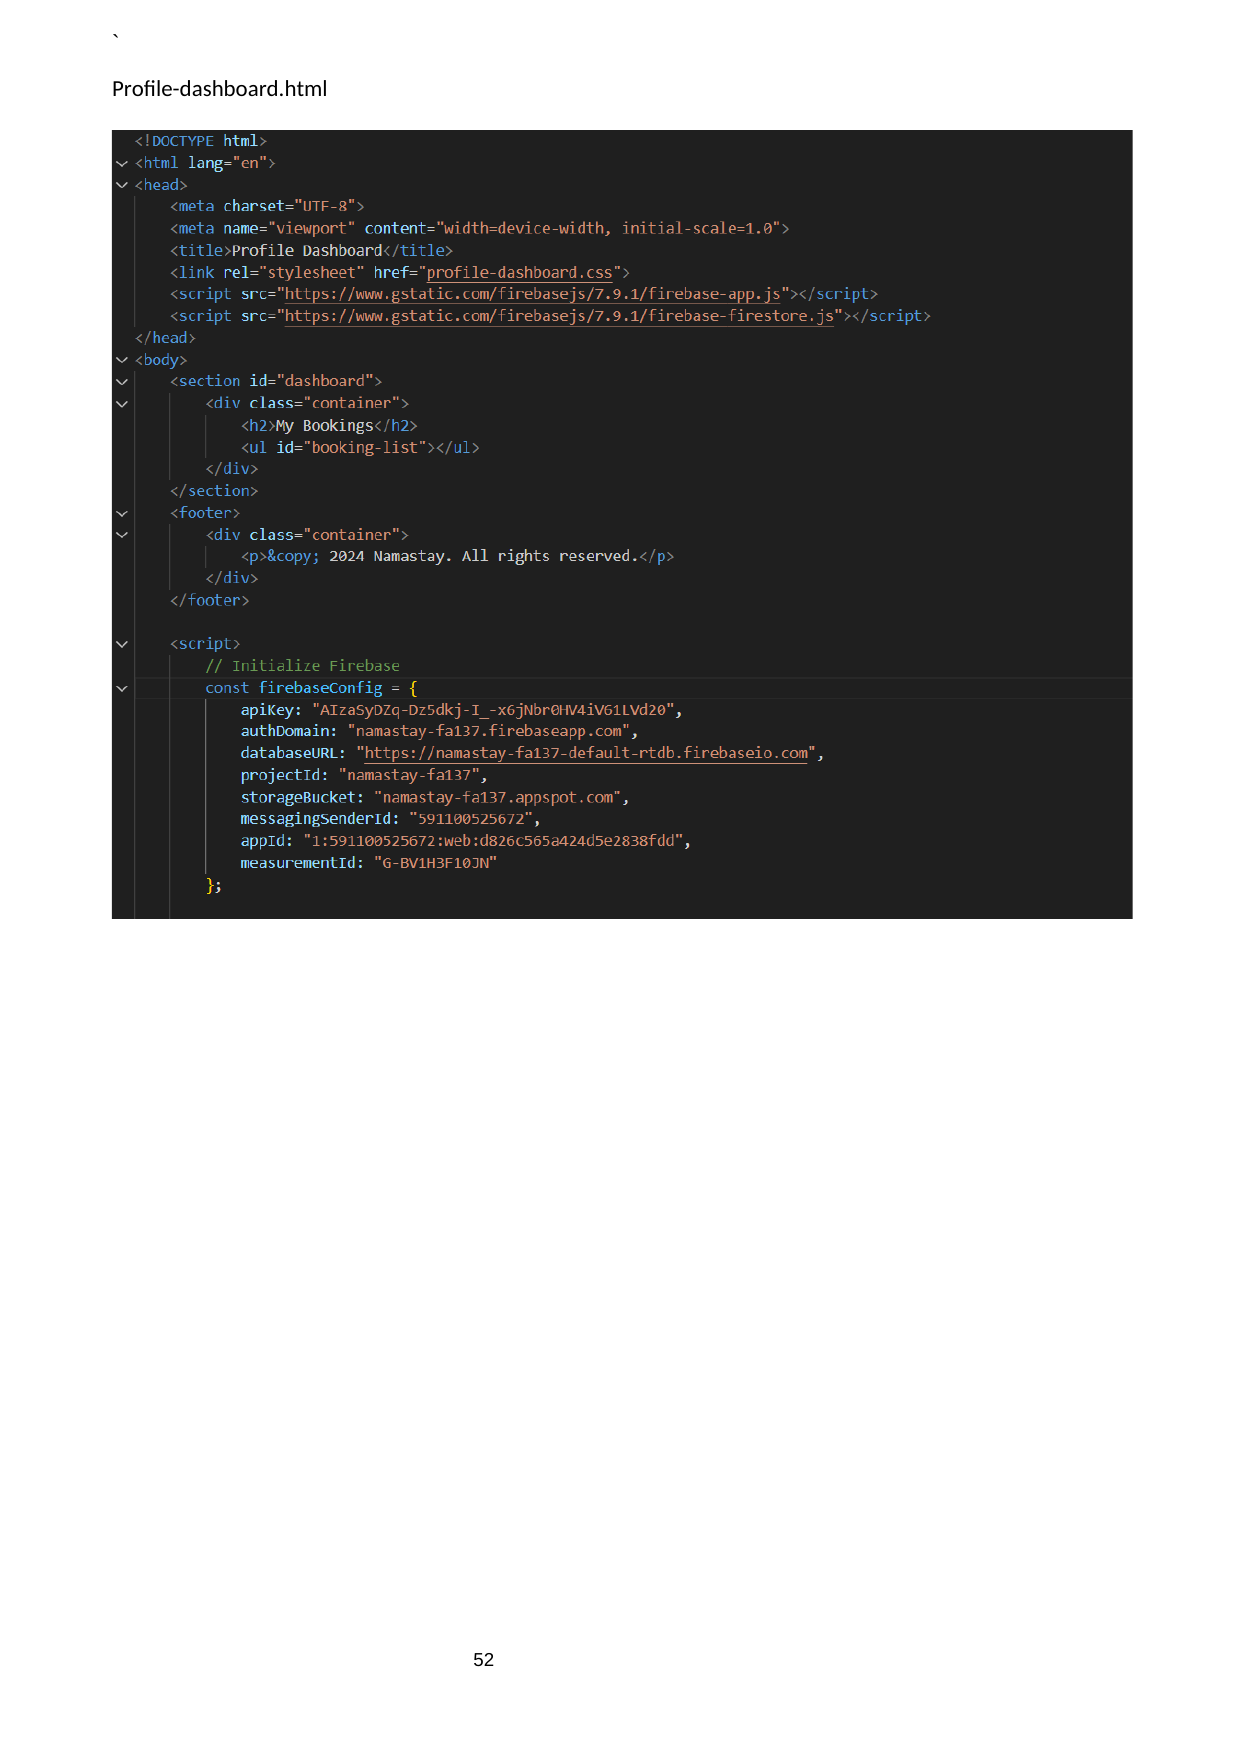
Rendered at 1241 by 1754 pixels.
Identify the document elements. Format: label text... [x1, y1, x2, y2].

picture [111, 130, 1133, 919]
